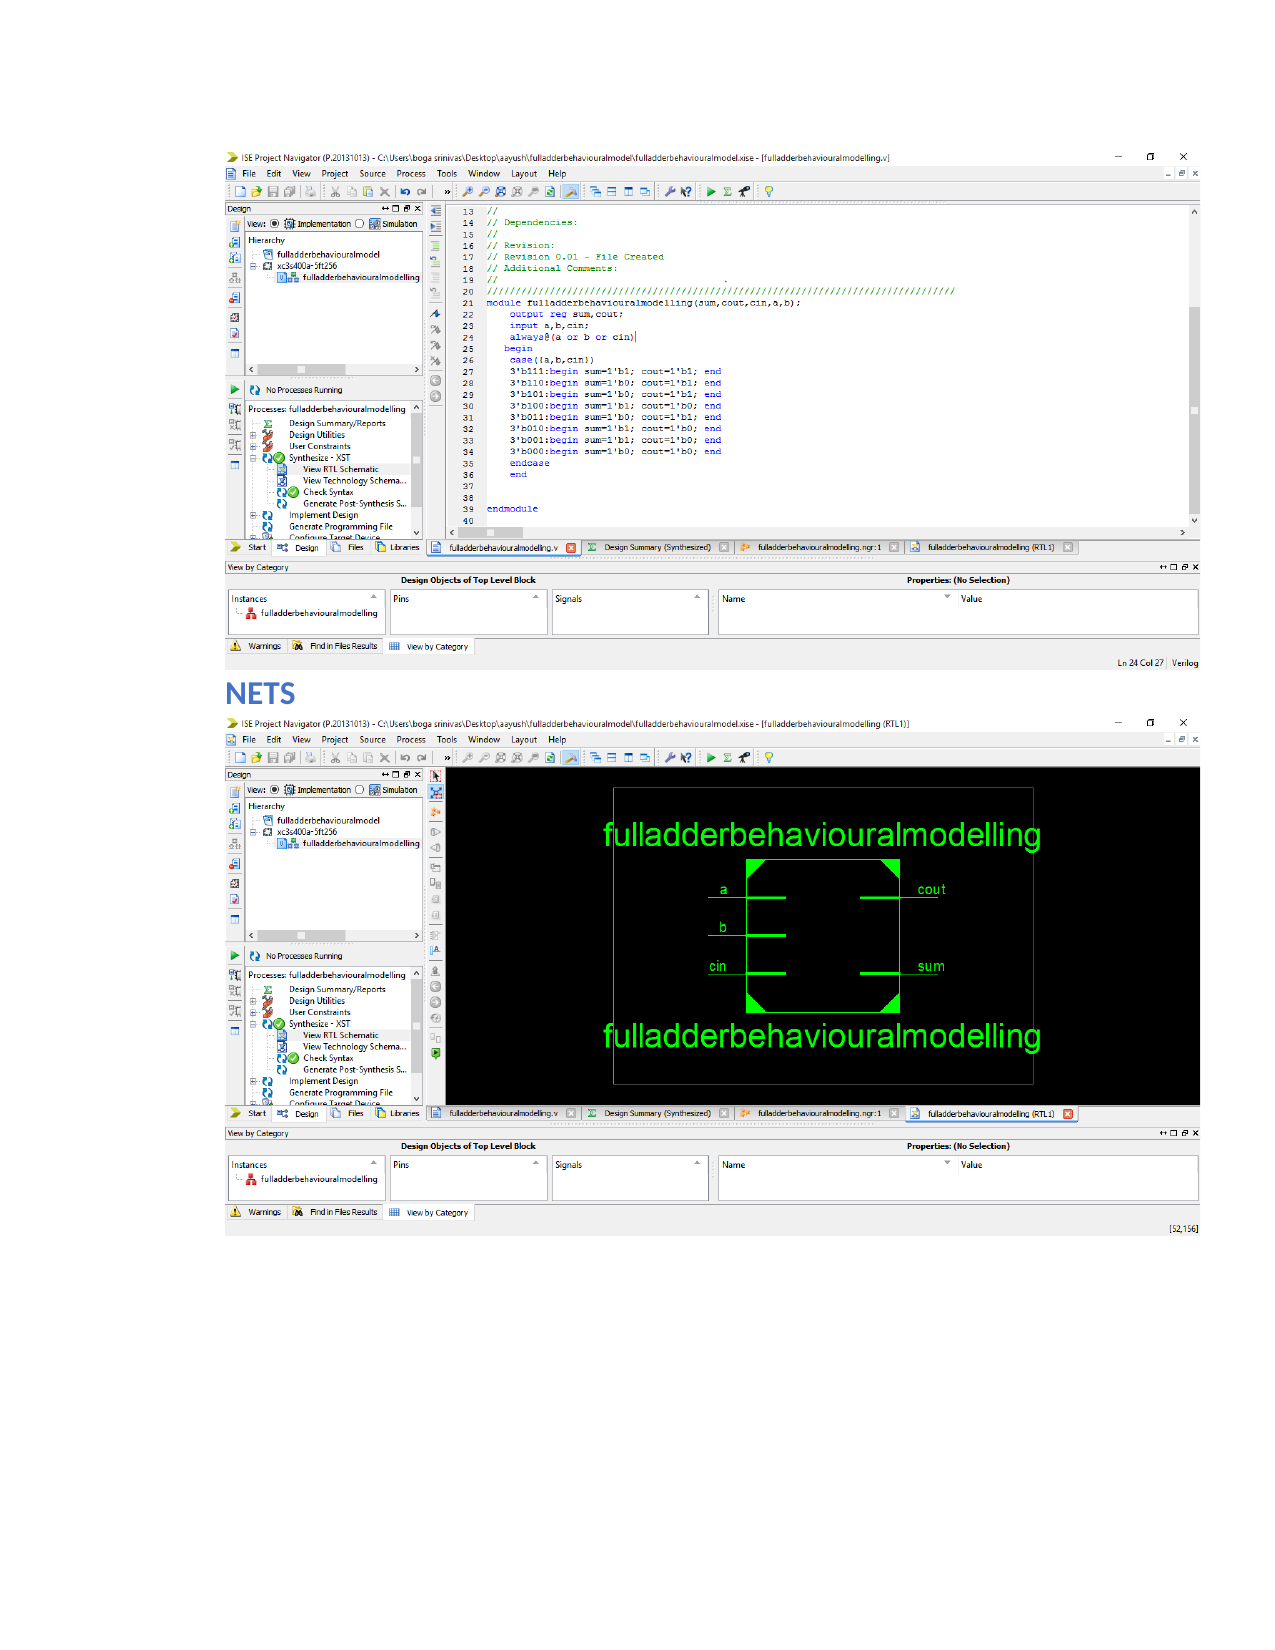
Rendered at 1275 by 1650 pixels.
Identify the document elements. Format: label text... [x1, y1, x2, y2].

picture [225, 150, 1200, 670]
list NETS [225, 672, 1125, 712]
picture [225, 715, 1200, 1236]
